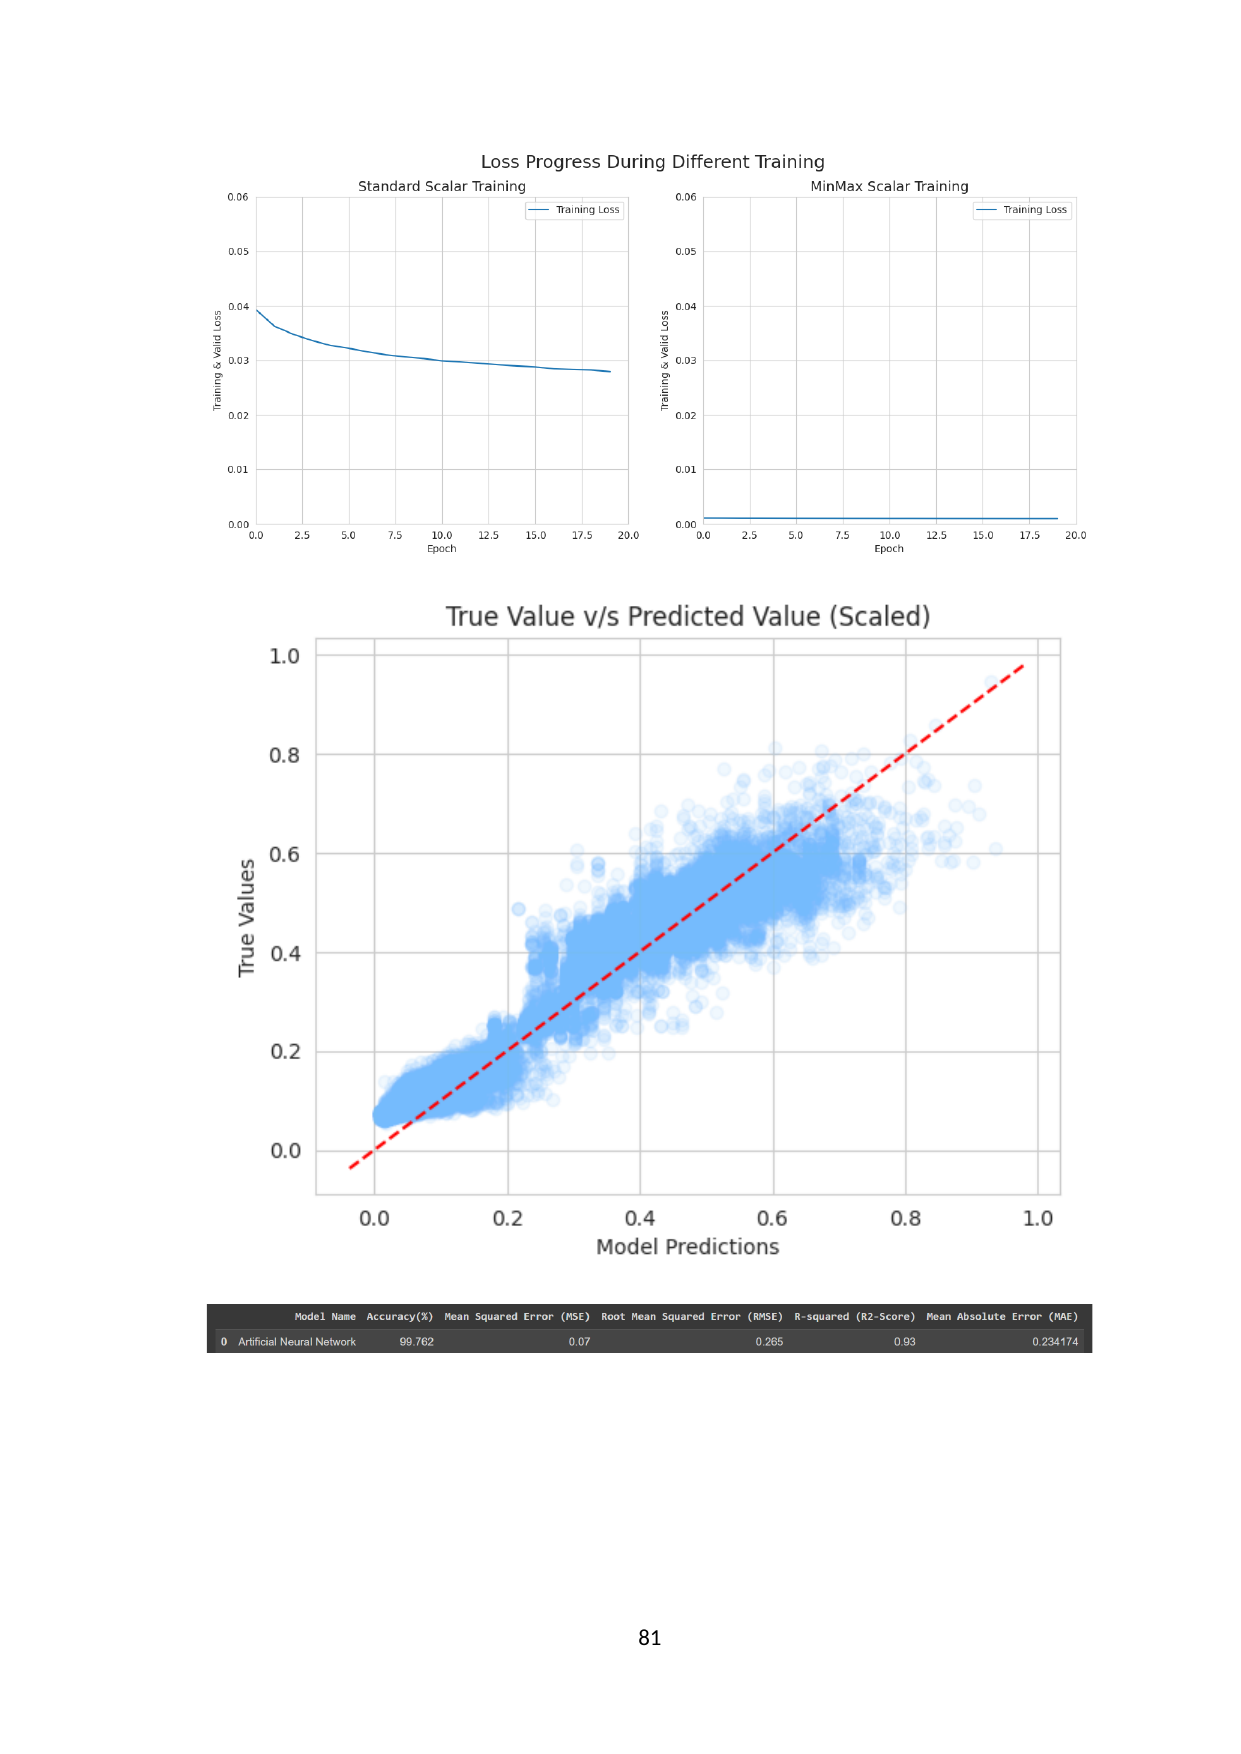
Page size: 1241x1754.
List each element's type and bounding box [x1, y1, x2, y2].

picture [224, 590, 1075, 1274]
picture [206, 1304, 1093, 1353]
picture [206, 147, 1093, 561]
